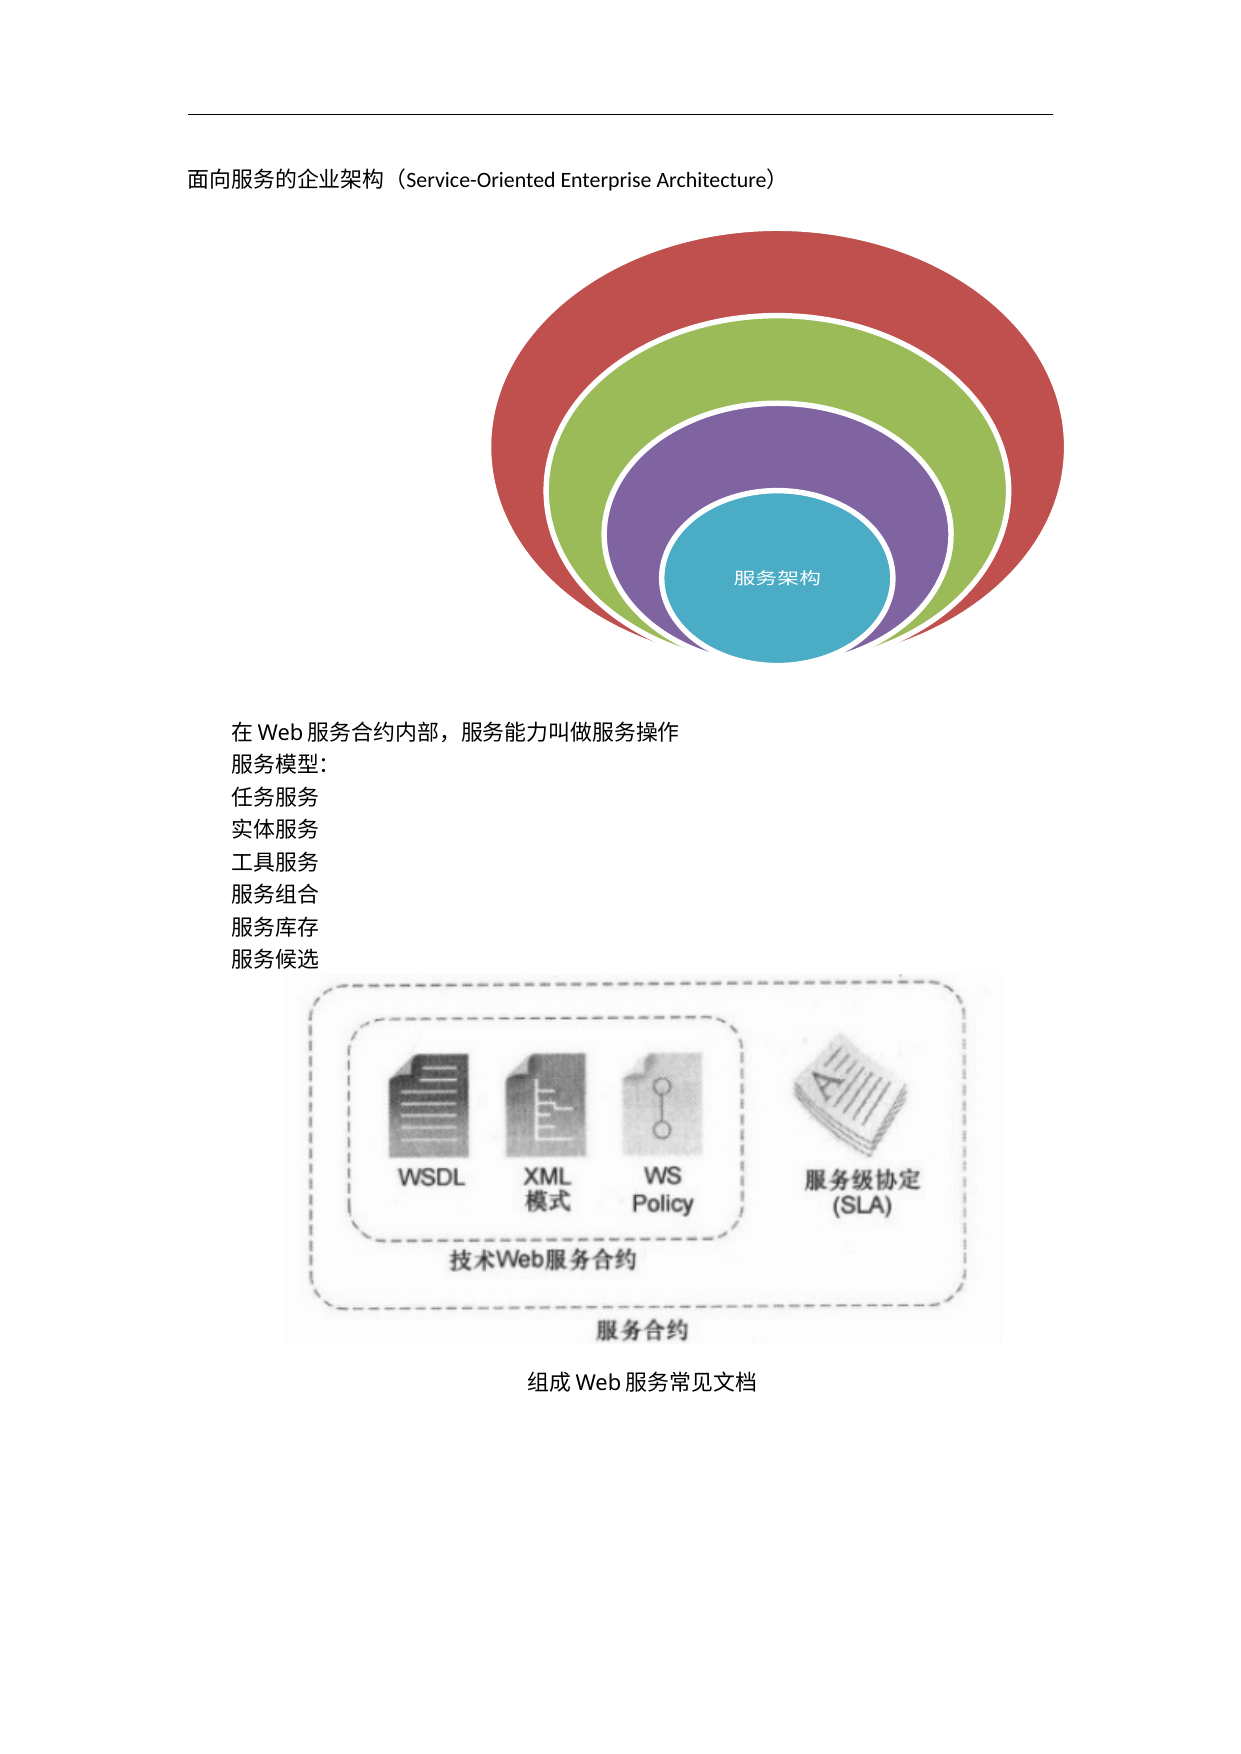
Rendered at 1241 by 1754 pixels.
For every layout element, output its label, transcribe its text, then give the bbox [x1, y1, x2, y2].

text 服务候选 [187, 942, 1053, 974]
text 实体服务 [187, 812, 1053, 844]
text 在Web服务合约内部，服务能力叫做服务操作 [187, 714, 1053, 747]
picture [281, 974, 1003, 1344]
text 服务组合 [187, 877, 1053, 909]
text 服务库存 [187, 909, 1053, 942]
text 任务服务 [187, 779, 1053, 812]
text 面向服务的企业架构（Service-Oriented Enterprise Architecture） [187, 162, 1053, 194]
text 工具服务 [187, 844, 1053, 877]
text 组成Web服务常见文档 [187, 1364, 1053, 1397]
text 服务模型： [187, 747, 1053, 779]
